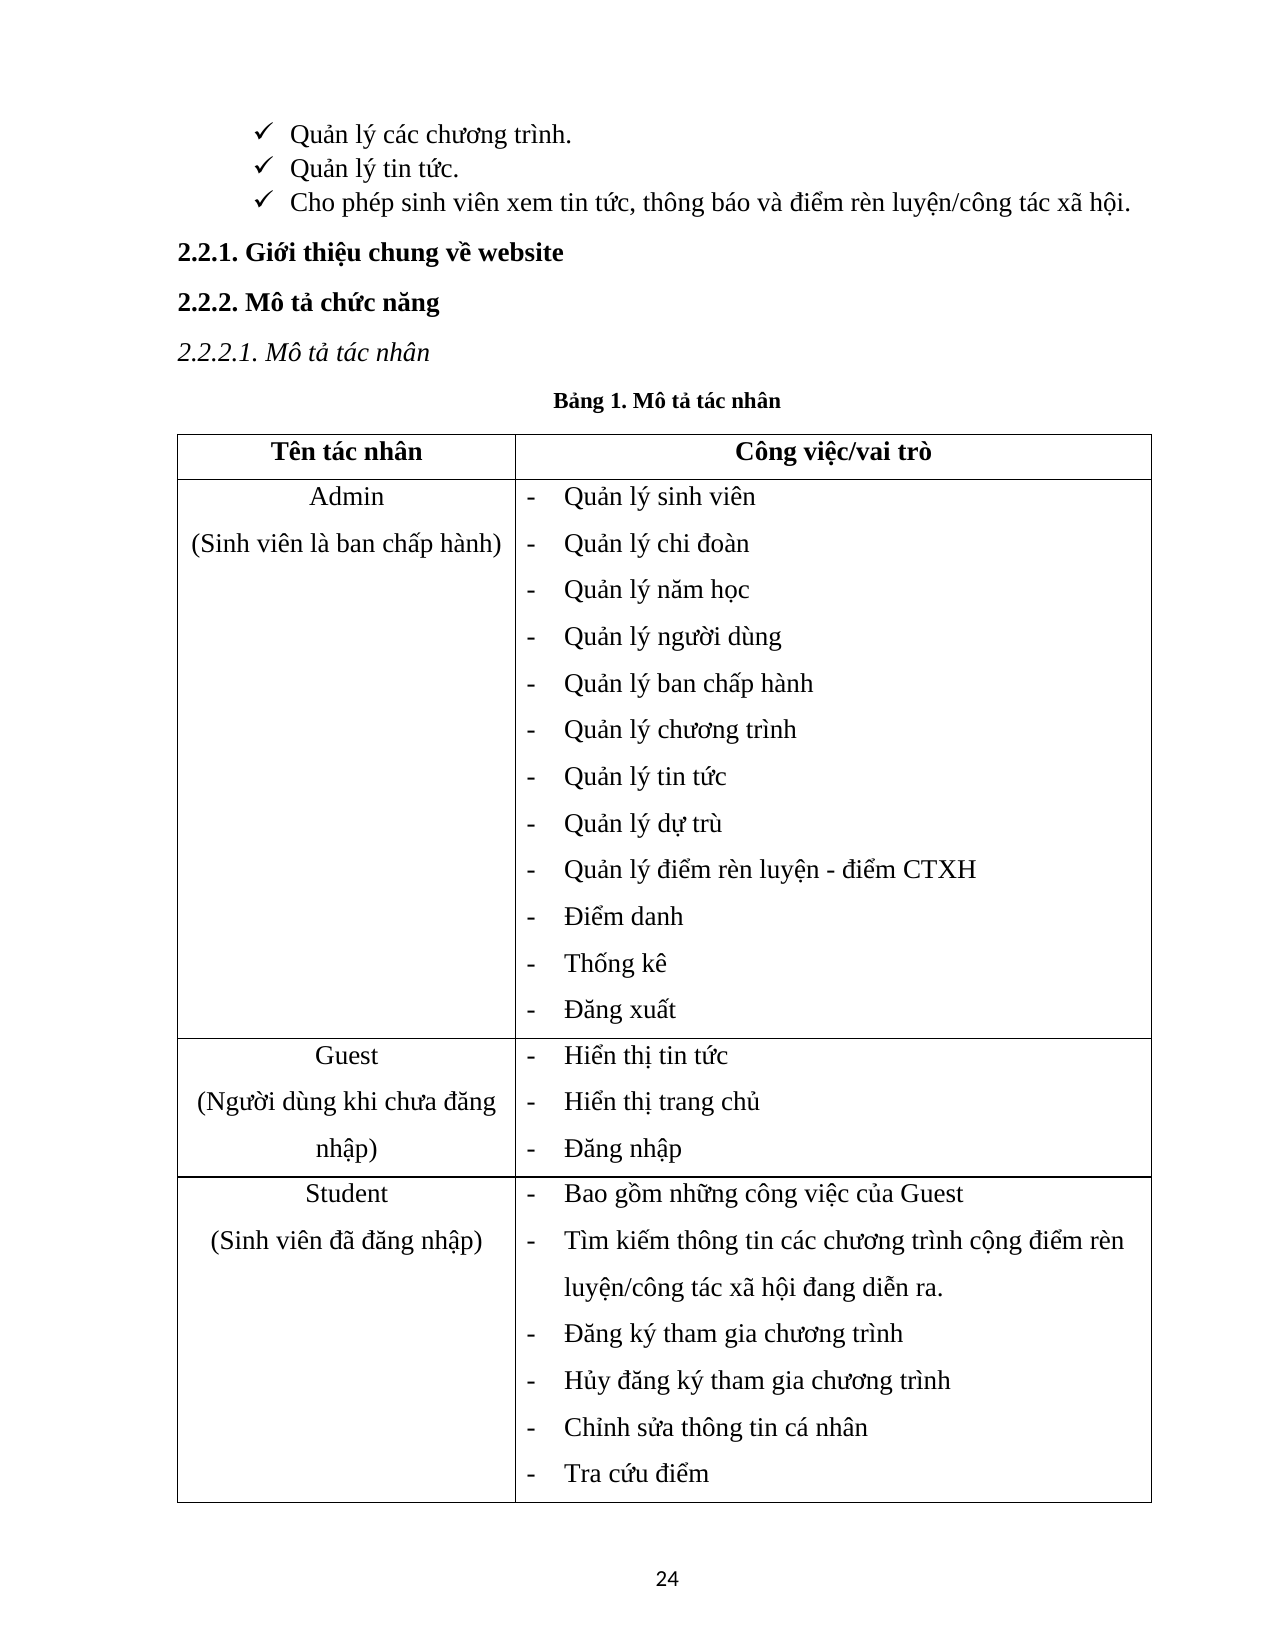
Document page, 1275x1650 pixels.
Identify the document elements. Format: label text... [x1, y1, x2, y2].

table_cell Admin (Sinh viên là ban chấp hành) [178, 480, 515, 1038]
table_header Công việc/vai trò [516, 435, 1151, 479]
text 2.2.2. Mô tả chức năng [177, 286, 1157, 317]
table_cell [516, 1178, 1151, 1502]
text 2.2.2.1. Mô tả tác nhân [177, 336, 1157, 368]
list Cho phép sinh viên xem tin tức, thông báo và điểm rèn luyện/công tác xã hội. [252, 186, 1157, 217]
table_header Tên tác nhân [178, 435, 515, 479]
text Bảng 1. Mô tả tác nhân [177, 387, 1157, 413]
table_cell Guest (Người dùng khi chưa đăng nhập) [178, 1039, 515, 1176]
list Quản lý các chương trình. [252, 118, 1157, 149]
list Quản lý tin tức. [252, 152, 1157, 183]
text 2.2.1. Giới thiệu chung về website [177, 236, 1157, 267]
table_cell Quản lý sinh viên Quản lý chi đoàn Quản lý năm học Quản lý người dùng Quản lý ban chấp hành Quản lý chương trình Quản lý tin tức Quản lý dự trù Quản lý điểm rèn luyện - điểm CTXH Điểm danh Thống kê Đăng xuất [516, 480, 1151, 1038]
table_cell Hiển thị tin tức Hiển thị trang chủ Đăng nhập [516, 1039, 1151, 1176]
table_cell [178, 1178, 515, 1502]
